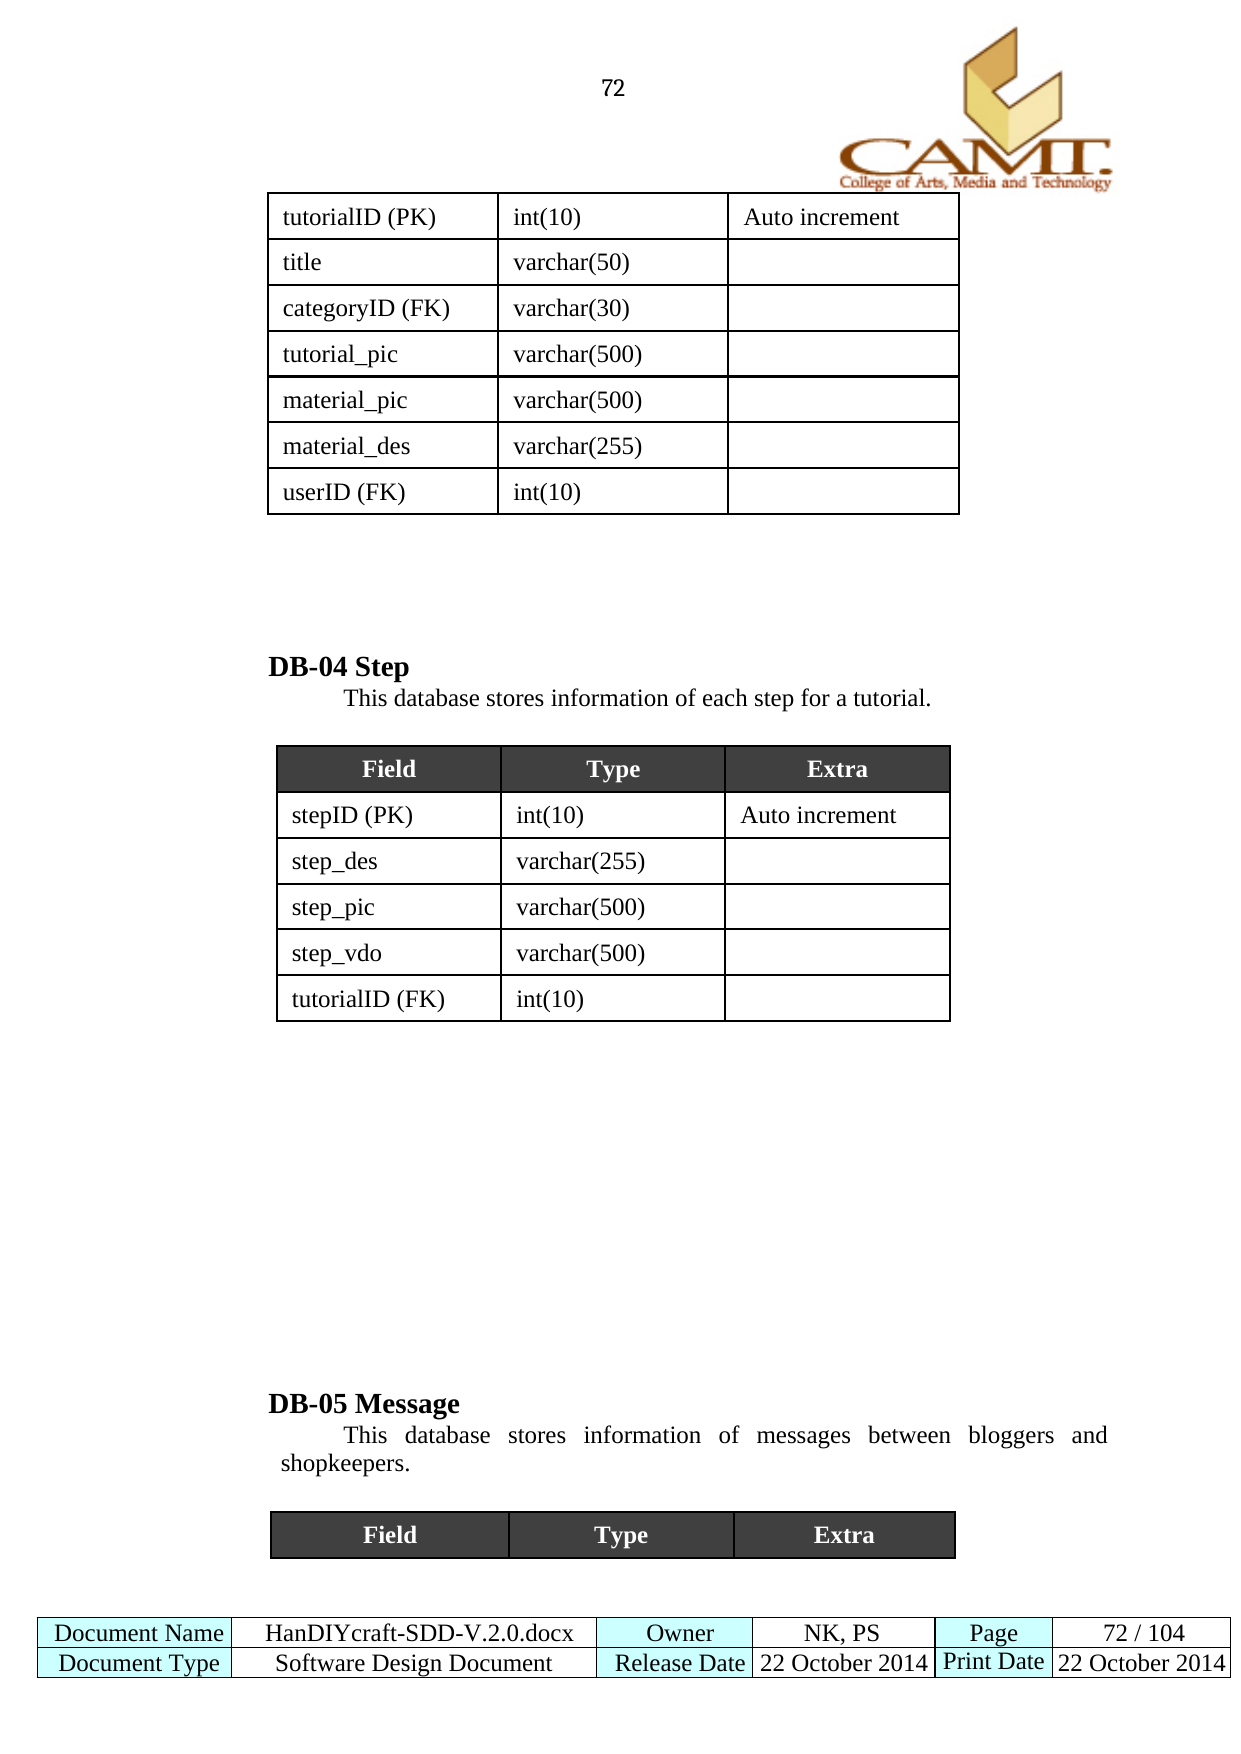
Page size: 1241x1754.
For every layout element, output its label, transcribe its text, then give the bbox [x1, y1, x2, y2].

table_header Extra [735, 1513, 954, 1557]
table_cell varchar(500) [502, 885, 724, 928]
picture [755, 18, 1221, 207]
table_cell [726, 976, 949, 1020]
text This database stores information of each step for a tutorial. [281, 683, 1108, 711]
table_cell varchar(255) [502, 839, 724, 882]
table_cell [729, 332, 958, 375]
table_cell [726, 839, 949, 882]
text This database stores information of messages between bloggers and shopkeepers. [281, 1420, 1108, 1477]
table_cell tutorialID (PK) [269, 194, 497, 238]
table_cell [729, 423, 958, 467]
table_cell [729, 469, 958, 513]
table_cell userID (FK) [269, 469, 497, 513]
table_header Field [278, 747, 500, 791]
text DB-04 Step [118, 649, 1108, 683]
table_header Extra [726, 747, 949, 791]
table_cell varchar(500) [502, 930, 724, 974]
table_header Type [510, 1513, 733, 1557]
table_cell [726, 930, 949, 974]
table_cell int(10) [499, 469, 727, 513]
table_cell step_des [278, 839, 500, 882]
table_cell step_vdo [278, 930, 500, 974]
table_cell varchar(30) [499, 286, 727, 329]
table_cell varchar(255) [499, 423, 727, 467]
table_cell varchar(500) [499, 332, 727, 375]
table_cell categoryID (FK) [269, 286, 497, 329]
table_cell Auto increment [729, 194, 958, 238]
table_cell step_pic [278, 885, 500, 928]
table_cell int(10) [502, 976, 724, 1020]
text DB-05 Message [118, 1386, 1108, 1420]
table_cell material_pic [269, 378, 497, 421]
table_cell Auto increment [726, 793, 949, 837]
table_cell [726, 885, 949, 928]
table_cell stepID (PK) [278, 793, 500, 837]
table_cell int(10) [499, 194, 727, 238]
table_header Field [272, 1513, 508, 1557]
table_cell [729, 240, 958, 284]
table_cell tutorialID (FK) [278, 976, 500, 1020]
table_header Type [502, 747, 724, 791]
table_cell varchar(500) [499, 378, 727, 421]
table_cell tutorial_pic [269, 332, 497, 375]
table_cell [729, 378, 958, 421]
table_cell title [269, 240, 497, 284]
table_cell [729, 286, 958, 329]
table_cell int(10) [502, 793, 724, 837]
table_cell material_des [269, 423, 497, 467]
table_cell varchar(50) [499, 240, 727, 284]
